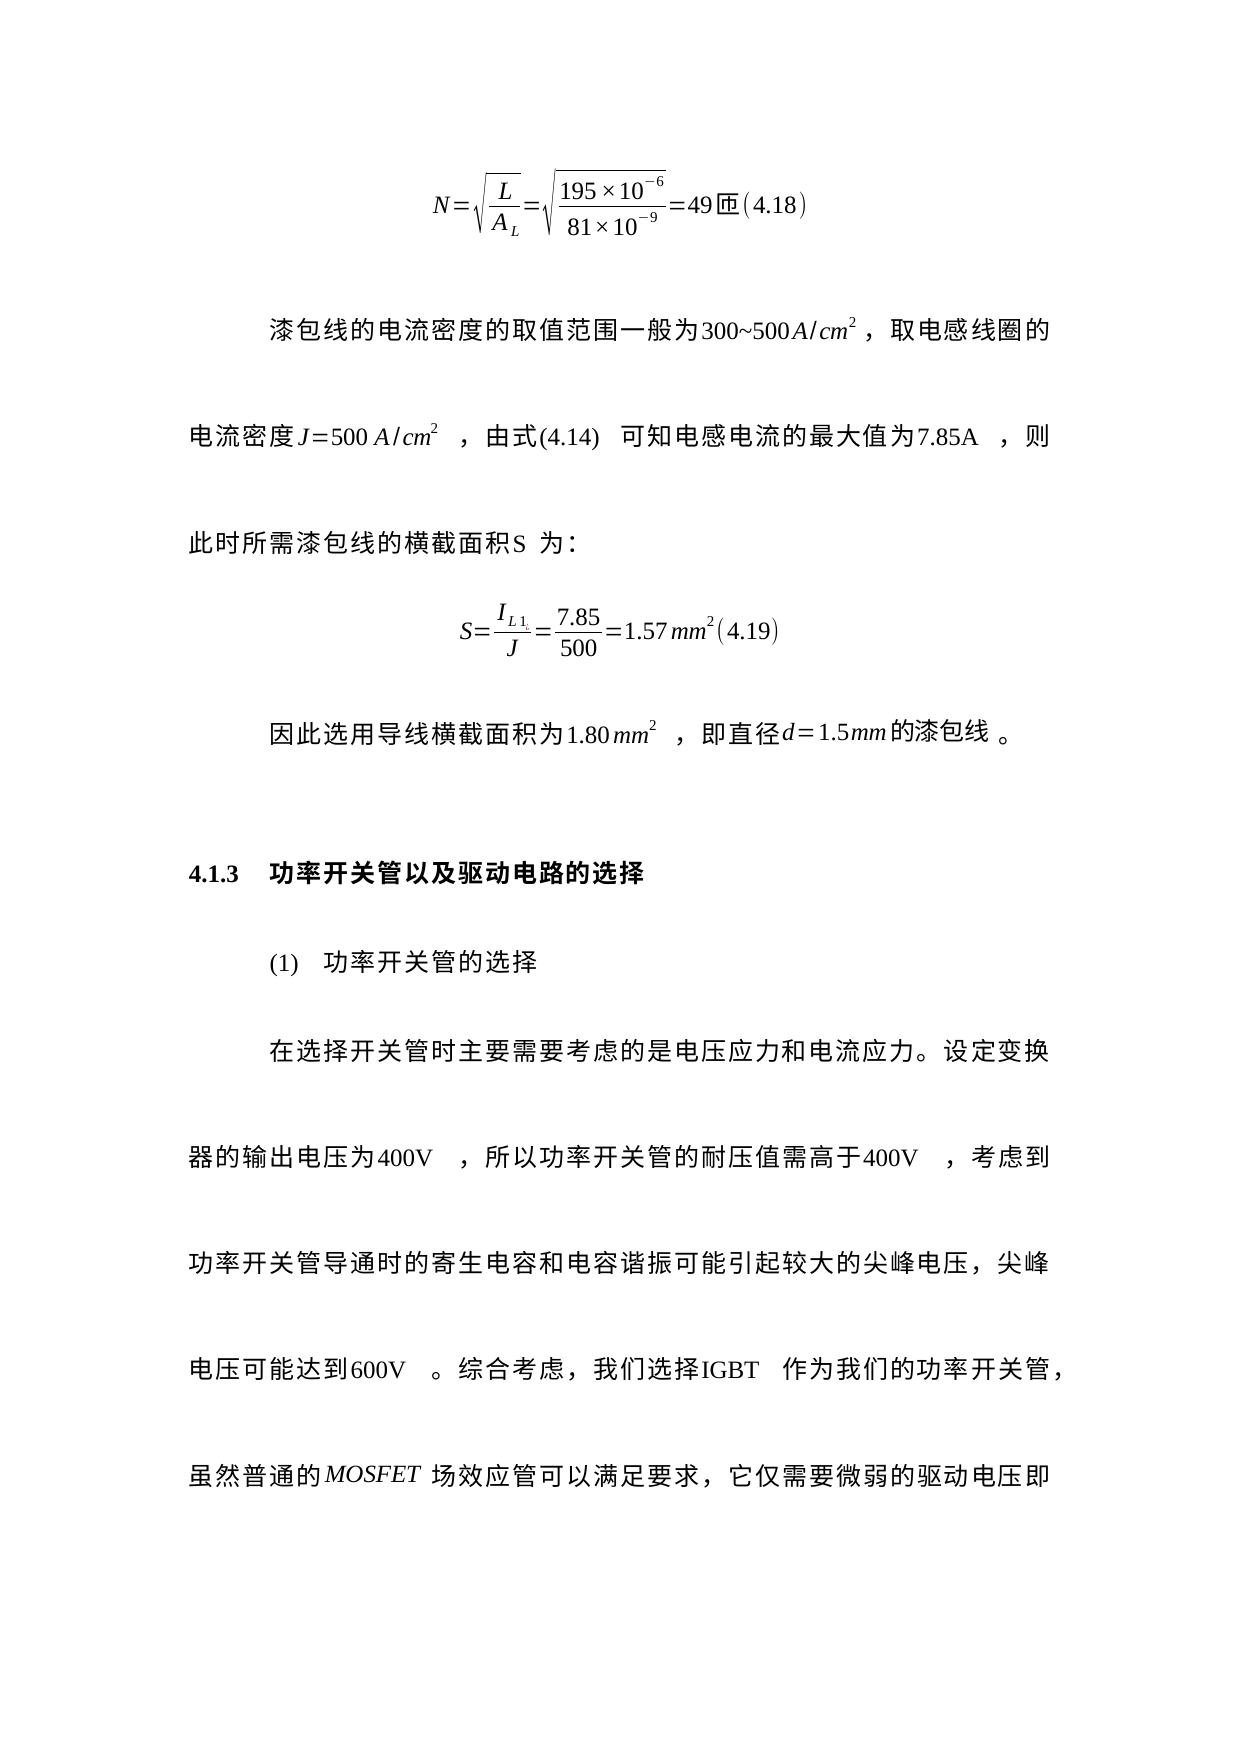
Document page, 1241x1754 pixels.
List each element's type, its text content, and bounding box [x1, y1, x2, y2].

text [188, 1014, 1052, 1509]
text 4.1.3 功率开关管以及驱动电路的选择 [188, 836, 1052, 907]
text 因此选用导线横截面积为，即直径。 [188, 697, 1052, 768]
text 漆包线的电流密度的取值范围一般为300~500，取电感线圈的电流密度，由式(4.14)可知电感电流的最大值为7.85A，则此时所需漆包线的横截面积S为： [188, 293, 1052, 577]
text (1) 功率开关管的选择 [188, 925, 1052, 996]
